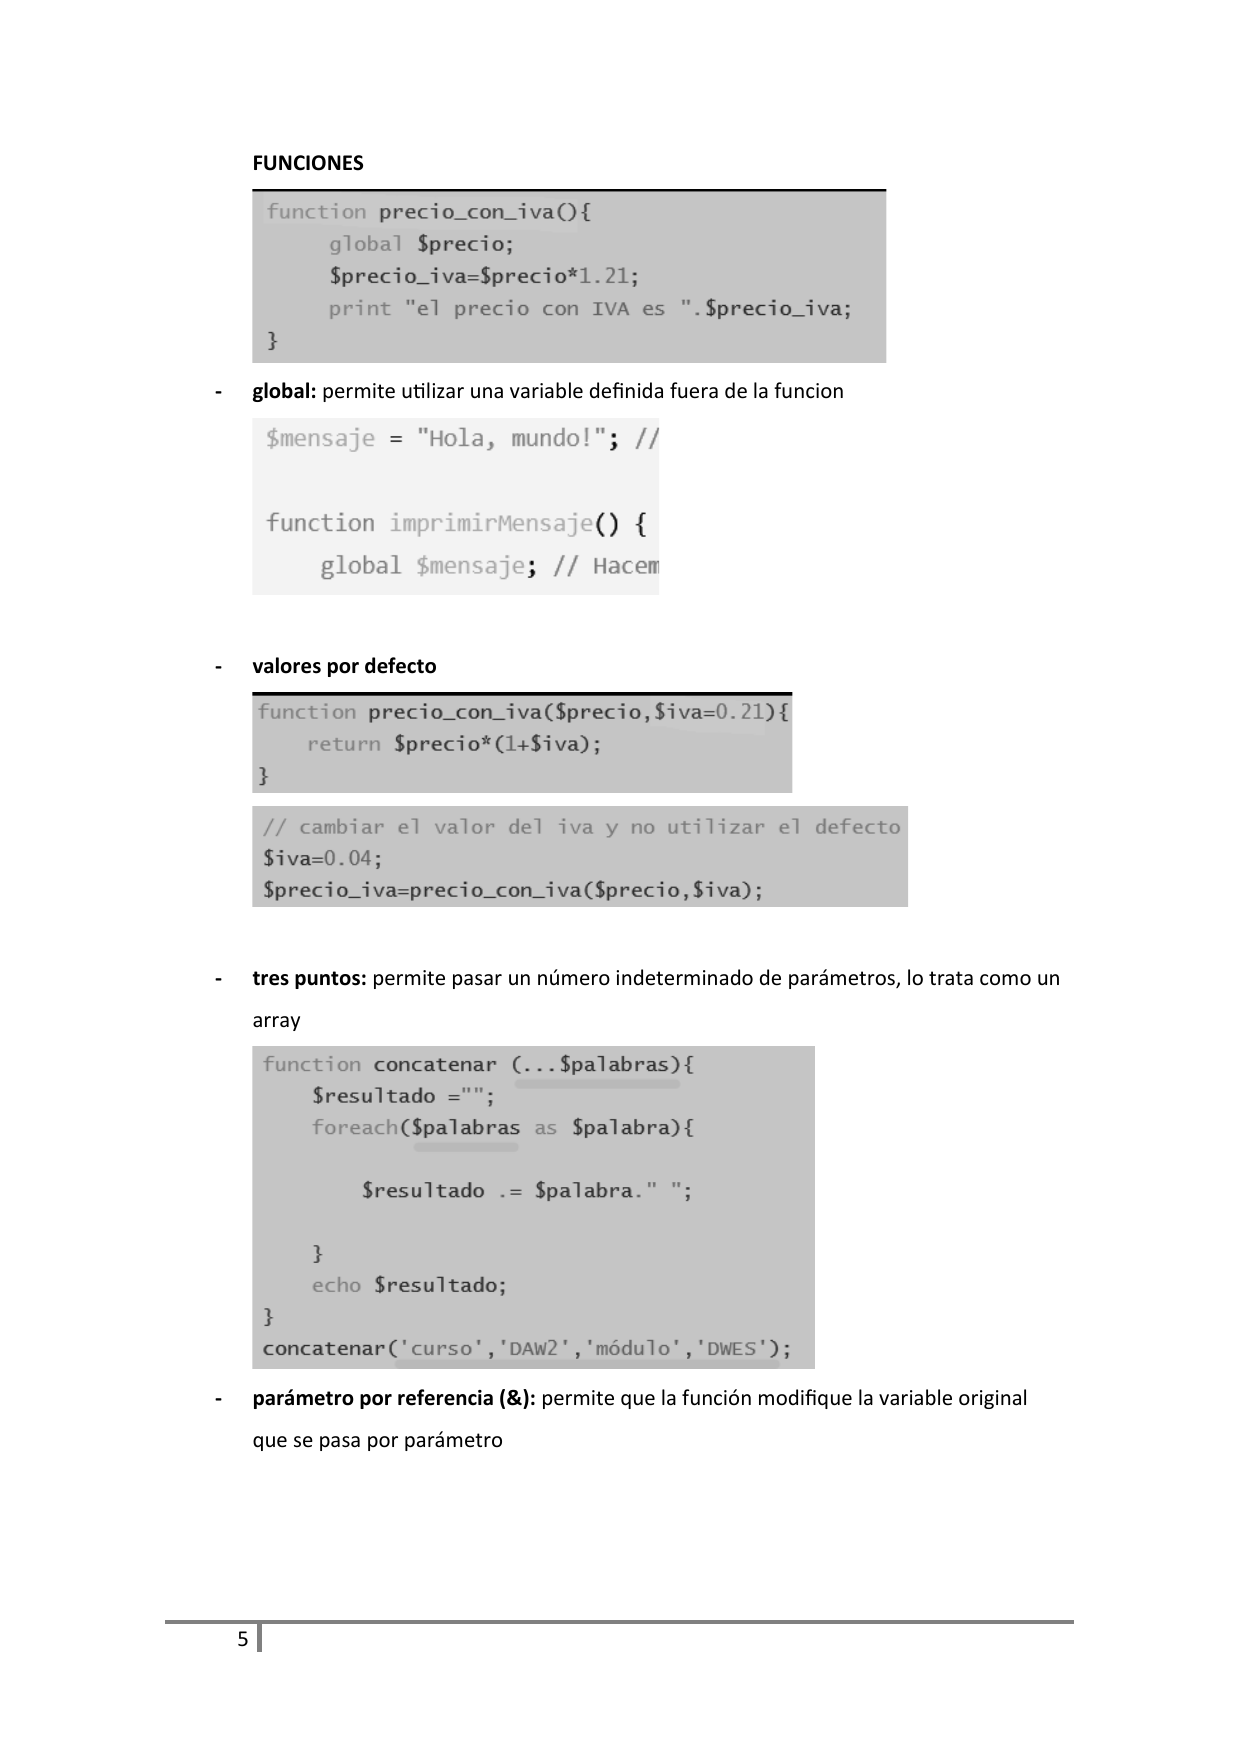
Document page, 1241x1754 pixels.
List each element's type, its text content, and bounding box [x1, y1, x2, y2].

text FUNCIONES [252, 148, 1063, 176]
list tres puntos: permite pasar un número indeterminado de parámetros, lo trata como un array [215, 963, 1063, 1033]
list parámetro por referencia (&): permite que la función modifique la variable original que se pasa por parámetro [215, 1383, 1063, 1453]
picture [252, 692, 793, 793]
picture [252, 1046, 815, 1369]
picture [252, 189, 887, 363]
list global: permite utilizar una variable definida fuera de la funcion [215, 376, 1063, 404]
picture [252, 806, 909, 907]
picture [252, 418, 660, 595]
list valores por defecto [215, 651, 1063, 679]
